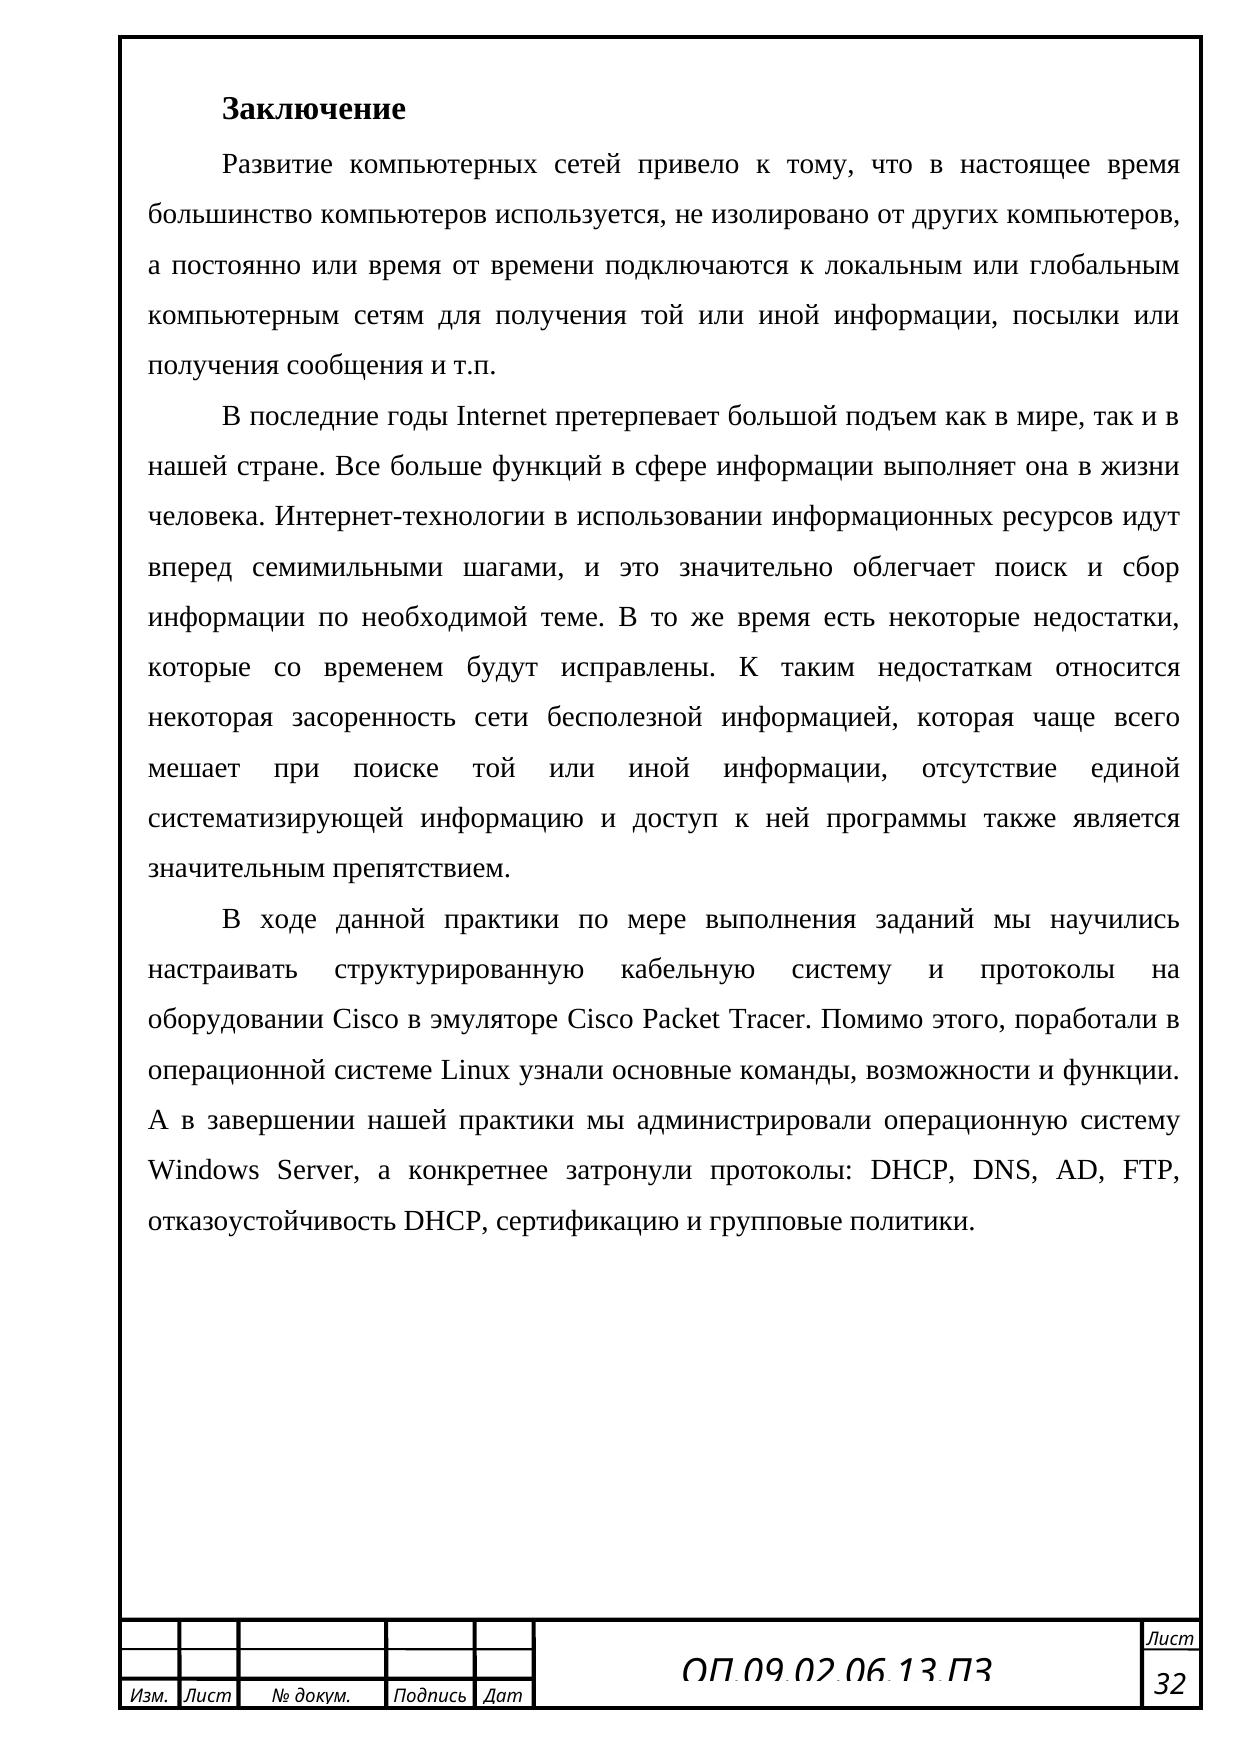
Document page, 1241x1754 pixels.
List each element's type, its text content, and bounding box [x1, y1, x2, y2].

text Заключение [148, 89, 1181, 127]
text В ходе данной практики по мере выполнения заданий мы научились настраивать структурированную кабельную систему и протоколы на оборудовании Cisco в эмуляторе Cisco Packet Tracer. Помимо этого, поработали в операционной системе Linux узнали основные команды, возможности и функции. А в завершении нашей практики мы администрировали операционную систему Windows Server, а конкретнее затронули протоколы: DHCP, DNS, AD, FTP, отказоустойчивость DHCP, сертификацию и групповые политики. [148, 901, 1181, 1236]
text В последние годы Internet претерпевает большой подъем как в мире, так и в нашей стране. Все больше функций в сфере информации выполняет она в жизни человека. Интернет-технологии в использовании информационных ресурсов идут вперед семимильными шагами, и это значительно облегчает поиск и сбор информации по необходимой теме. В то же время есть некоторые недостатки, которые со временем будут исправлены. К таким недостаткам относится некоторая засоренность сети бесполезной информацией, которая чаще всего мешает при поиске той или иной информации, отсутствие единой систематизирующей информацию и доступ к ней программы также является значительным препятствием. [148, 398, 1181, 884]
text Развитие компьютерных сетей привело к тому, что в настоящее время большинство компьютеров используется, не изолировано от других компьютеров, а постоянно или время от времени подключаются к локальным или глобальным компьютерным сетям для получения той или иной информации, посылки или получения сообщения и т.п. [148, 146, 1181, 381]
